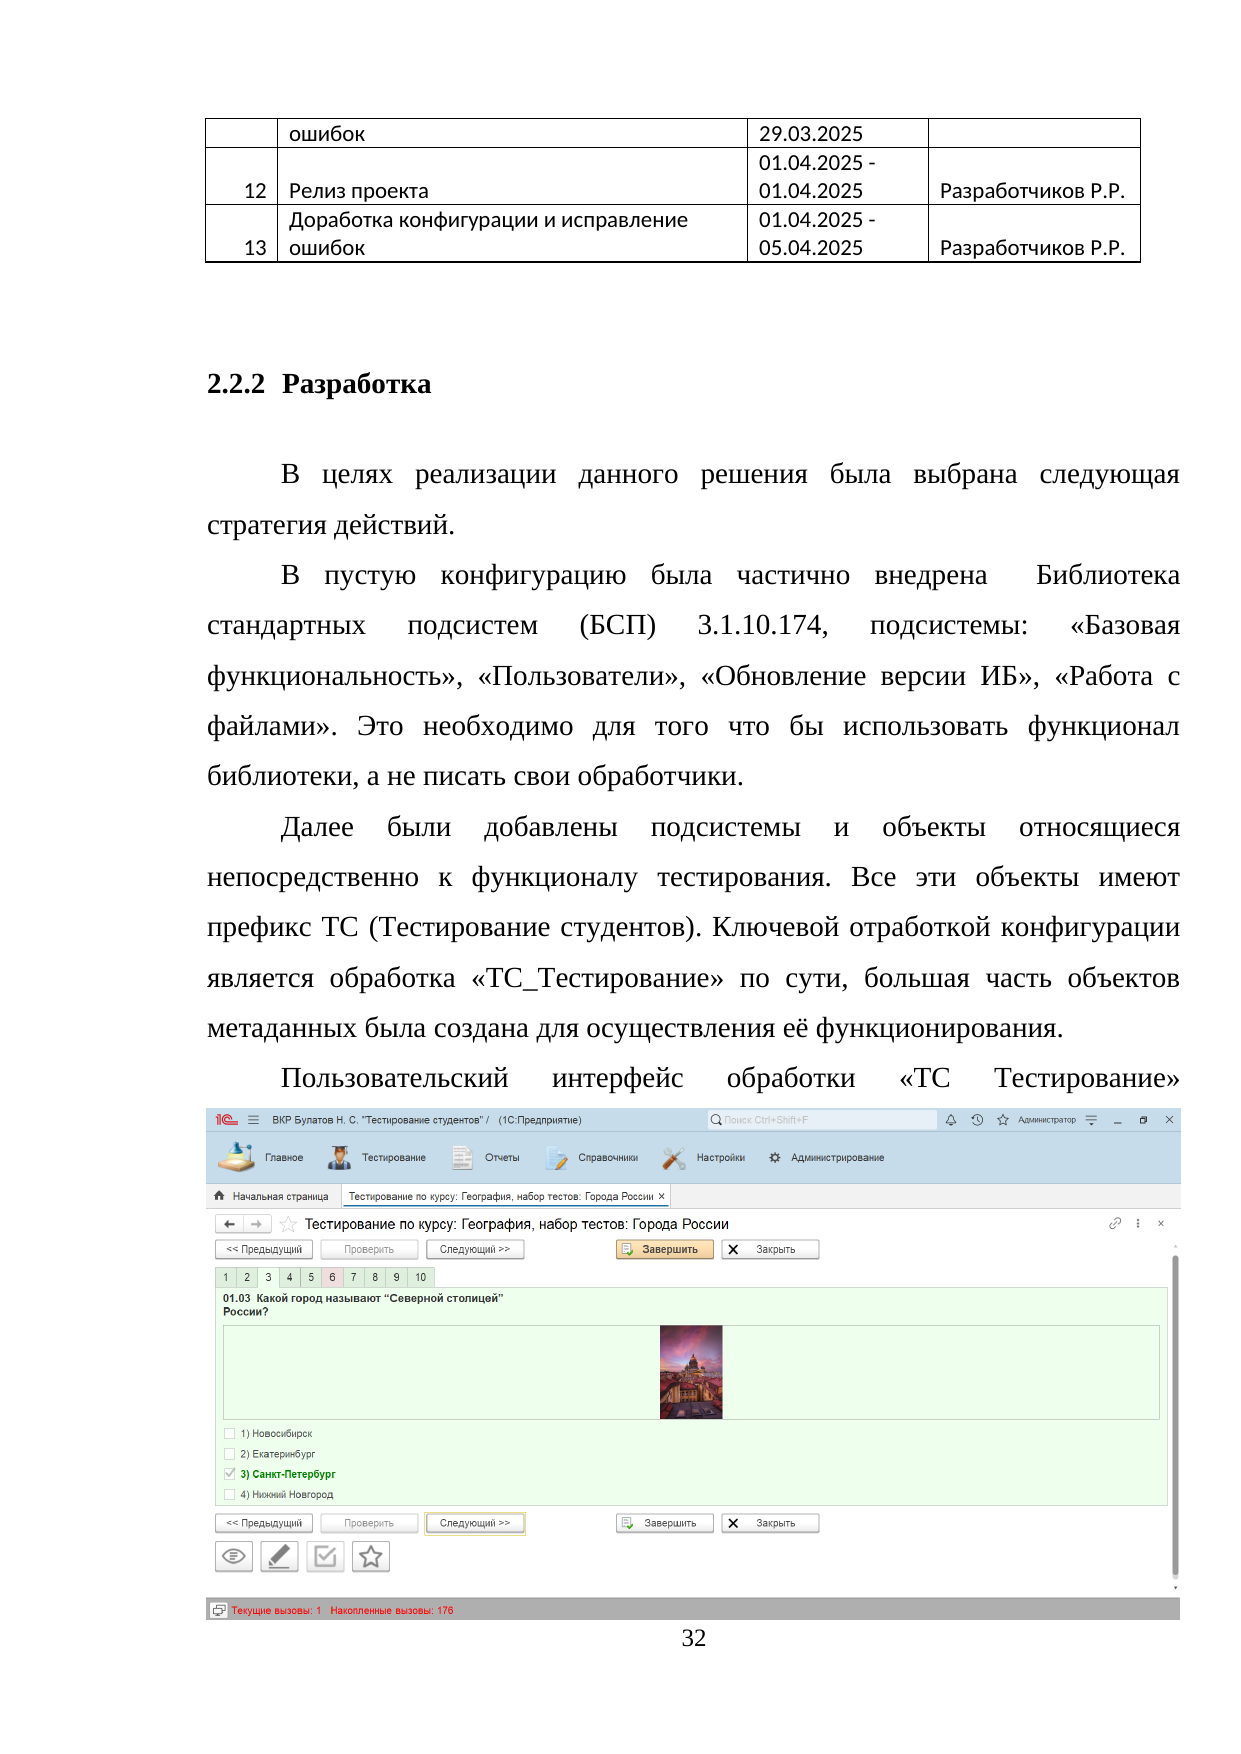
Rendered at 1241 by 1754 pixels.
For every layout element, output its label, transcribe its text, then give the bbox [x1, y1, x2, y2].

table_cell Релиз проекта [278, 148, 747, 204]
text В пустую конфигурацию была частично внедрена Библиотека стандартных подсистем (БСП) 3.1.10.174, подсистемы: «Базовая функциональность», «Пользователи», «Обновление версии ИБ», «Работа с файлами». Это необходимо для того что бы использовать функционал библиотеки, а не писать свои обработчики. [207, 557, 1181, 792]
text Далее были добавлены подсистемы и объекты относящиеся непосредственно к функционалу тестирования. Все эти объекты имеют префикс ТС (Тестирование студентов). Ключевой отработкой конфигурации является обработка «ТС_Тестирование» по сути, большая часть объектов метаданных была создана для осуществления её функционирования. [207, 809, 1181, 1043]
table_cell 10 [206, 119, 277, 147]
table_cell Разработчиков Р.Р. [929, 148, 1140, 204]
text Пользовательский интерфейс обработки «ТС Тестирование» [207, 1060, 1181, 1108]
picture [206, 1108, 1181, 1620]
table_cell Разработчиков Р.Р. [929, 205, 1140, 261]
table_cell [748, 119, 928, 147]
table_cell 12 [206, 148, 277, 204]
table_cell 01.04.2025 - 01.04.2025 [748, 148, 928, 204]
table_cell 01.04.2025 - 05.04.2025 [748, 205, 928, 261]
text В целях реализации данного решения была выбрана следующая стратегия действий. [207, 457, 1181, 540]
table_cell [278, 119, 747, 147]
subtitle Разработка [207, 366, 1181, 400]
table_cell 13 [206, 205, 277, 261]
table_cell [278, 205, 747, 261]
